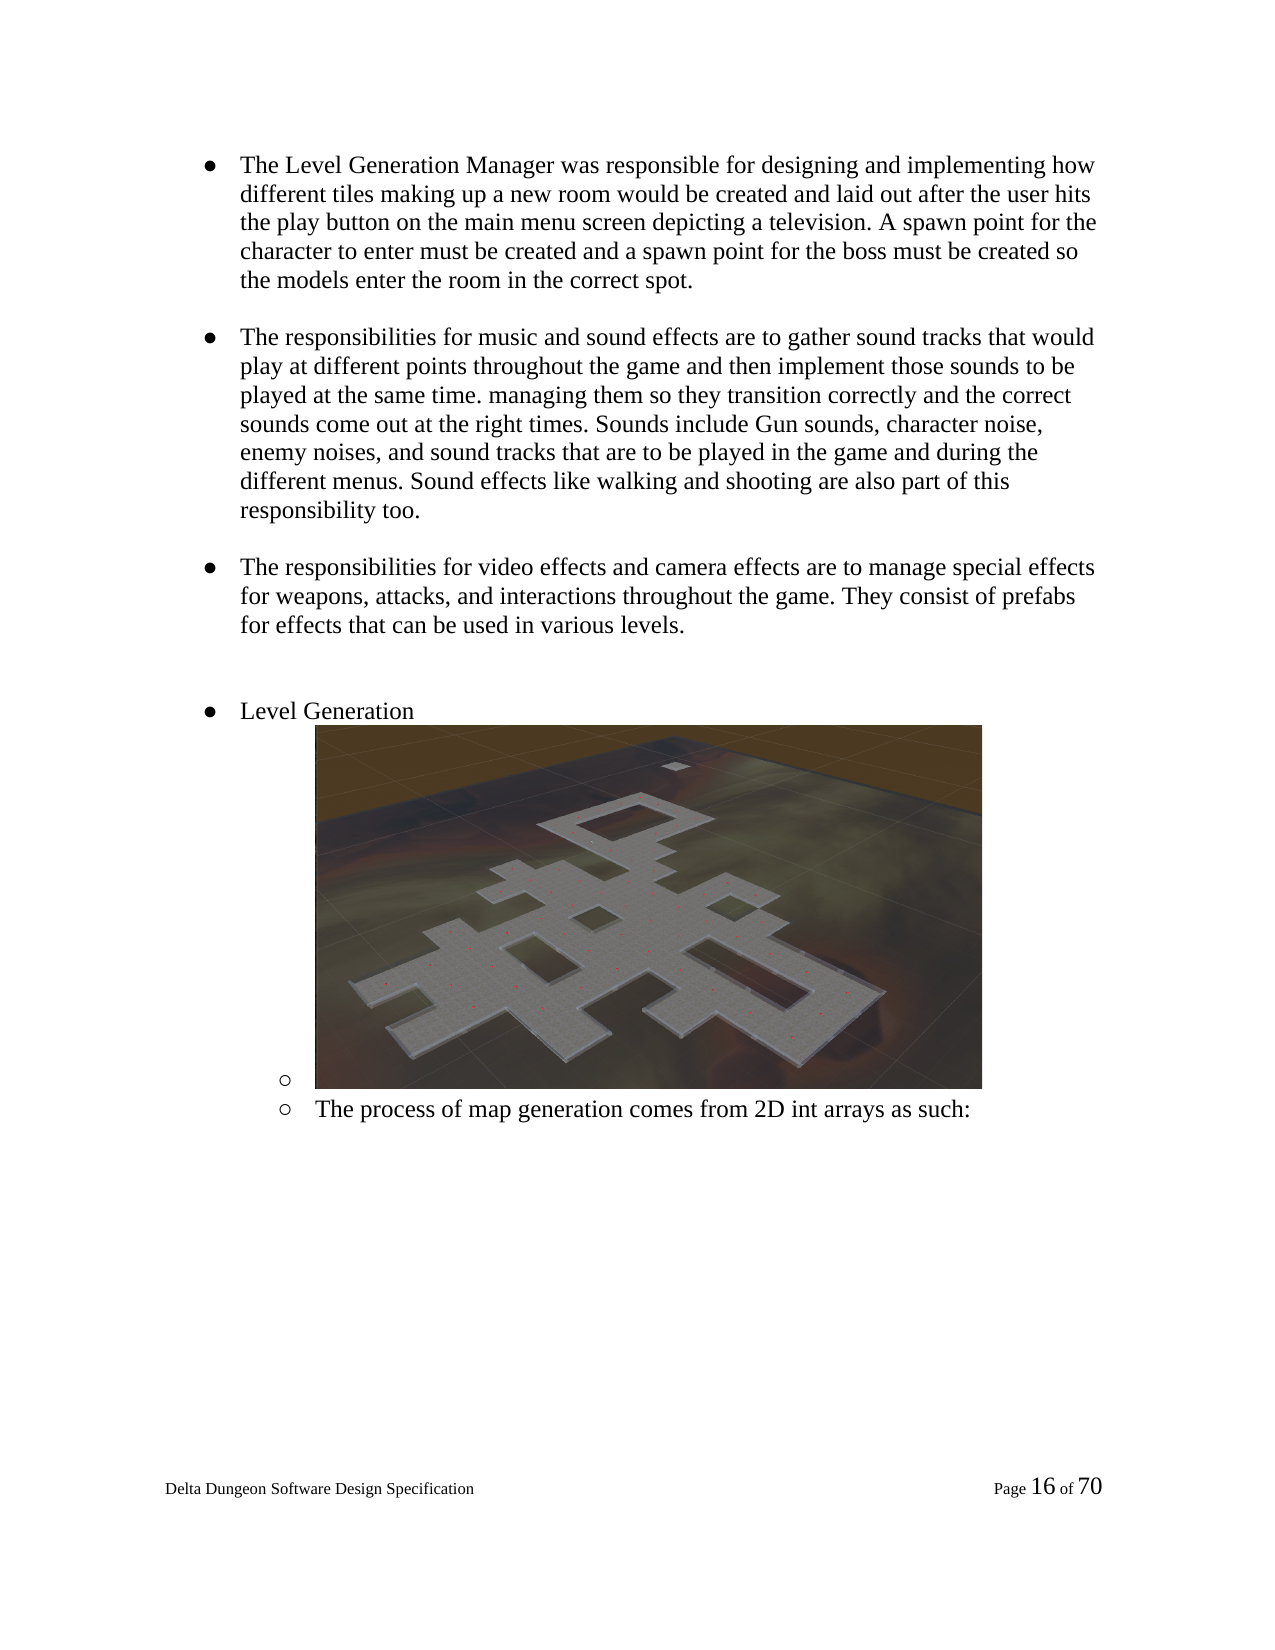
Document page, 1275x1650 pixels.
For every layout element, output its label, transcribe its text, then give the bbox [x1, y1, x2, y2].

list The Level Generation Manager was responsible for designing and implementing how different tiles making up a new room would be created and laid out after the user hits the play button on the main menu screen depicting a television. A spawn point for the character to enter must be created and a spawn point for the boss must be created so the models enter the room in the correct spot. [202, 150, 1110, 294]
picture [315, 725, 983, 1089]
list The responsibilities for music and sound effects are to gather sound tracks that would play at different points throughout the game and then implement those sounds to be played at the same time. managing them so they transition correctly and the correct sounds come out at the right times. Sounds include Gun sounds, character noise, enemy noises, and sound tracks that are to be played in the game and during the different menus. Sound effects like walking and shooting are also part of this responsibility too. [202, 322, 1110, 524]
list The responsibilities for video effects and camera effects are to manage special effects for weapons, attacks, and interactions throughout the game. They consist of prefabs for effects that can be used in various levels. [202, 552, 1110, 639]
list The process of map generation comes from 2D int arrays as such: [277, 1094, 1110, 1122]
list Level Generation [202, 696, 1110, 725]
